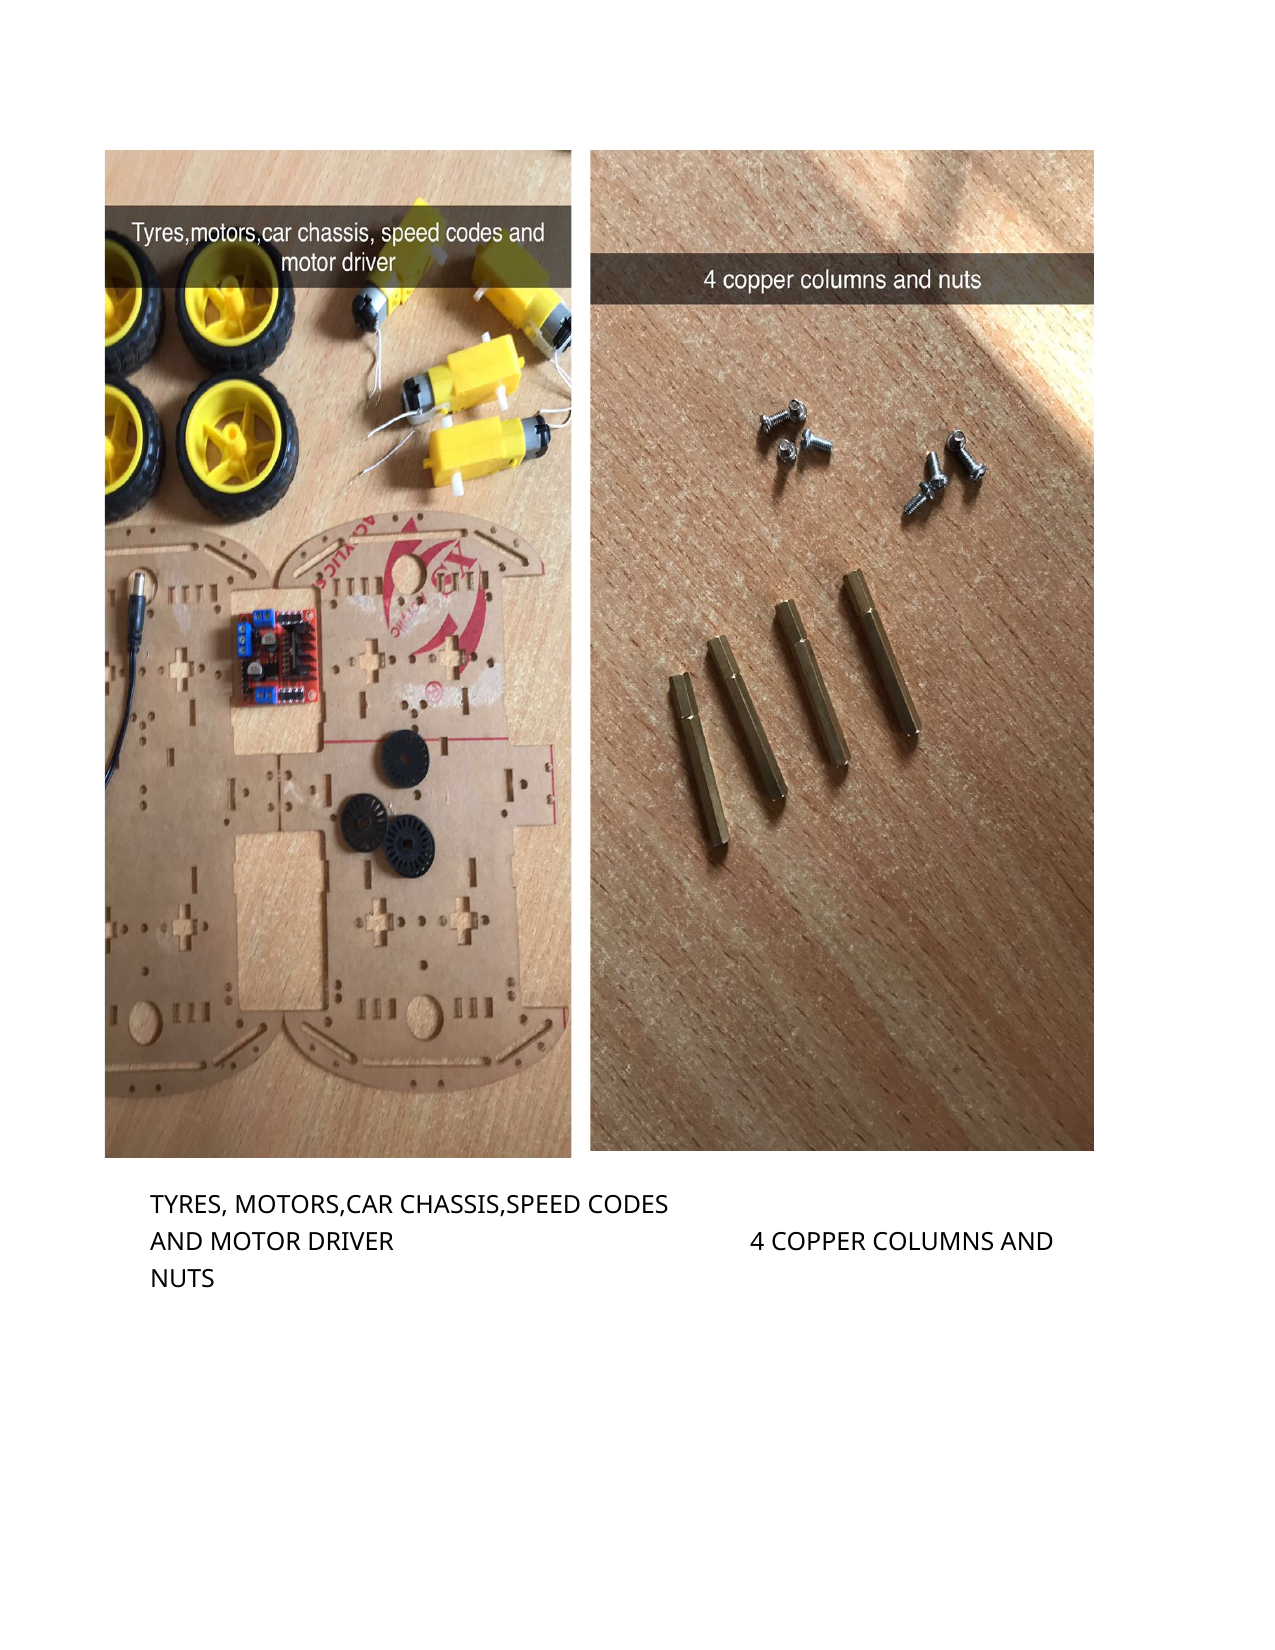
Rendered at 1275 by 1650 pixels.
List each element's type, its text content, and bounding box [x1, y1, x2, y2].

picture [590, 150, 1094, 1151]
picture [104, 150, 572, 1158]
text TYRES, MOTORS,CAR CHASSIS,SPEED CODES [150, 1187, 1125, 1221]
text AND MOTOR DRIVER 4 COPPER COLUMNS AND NUTS [150, 1224, 1125, 1295]
